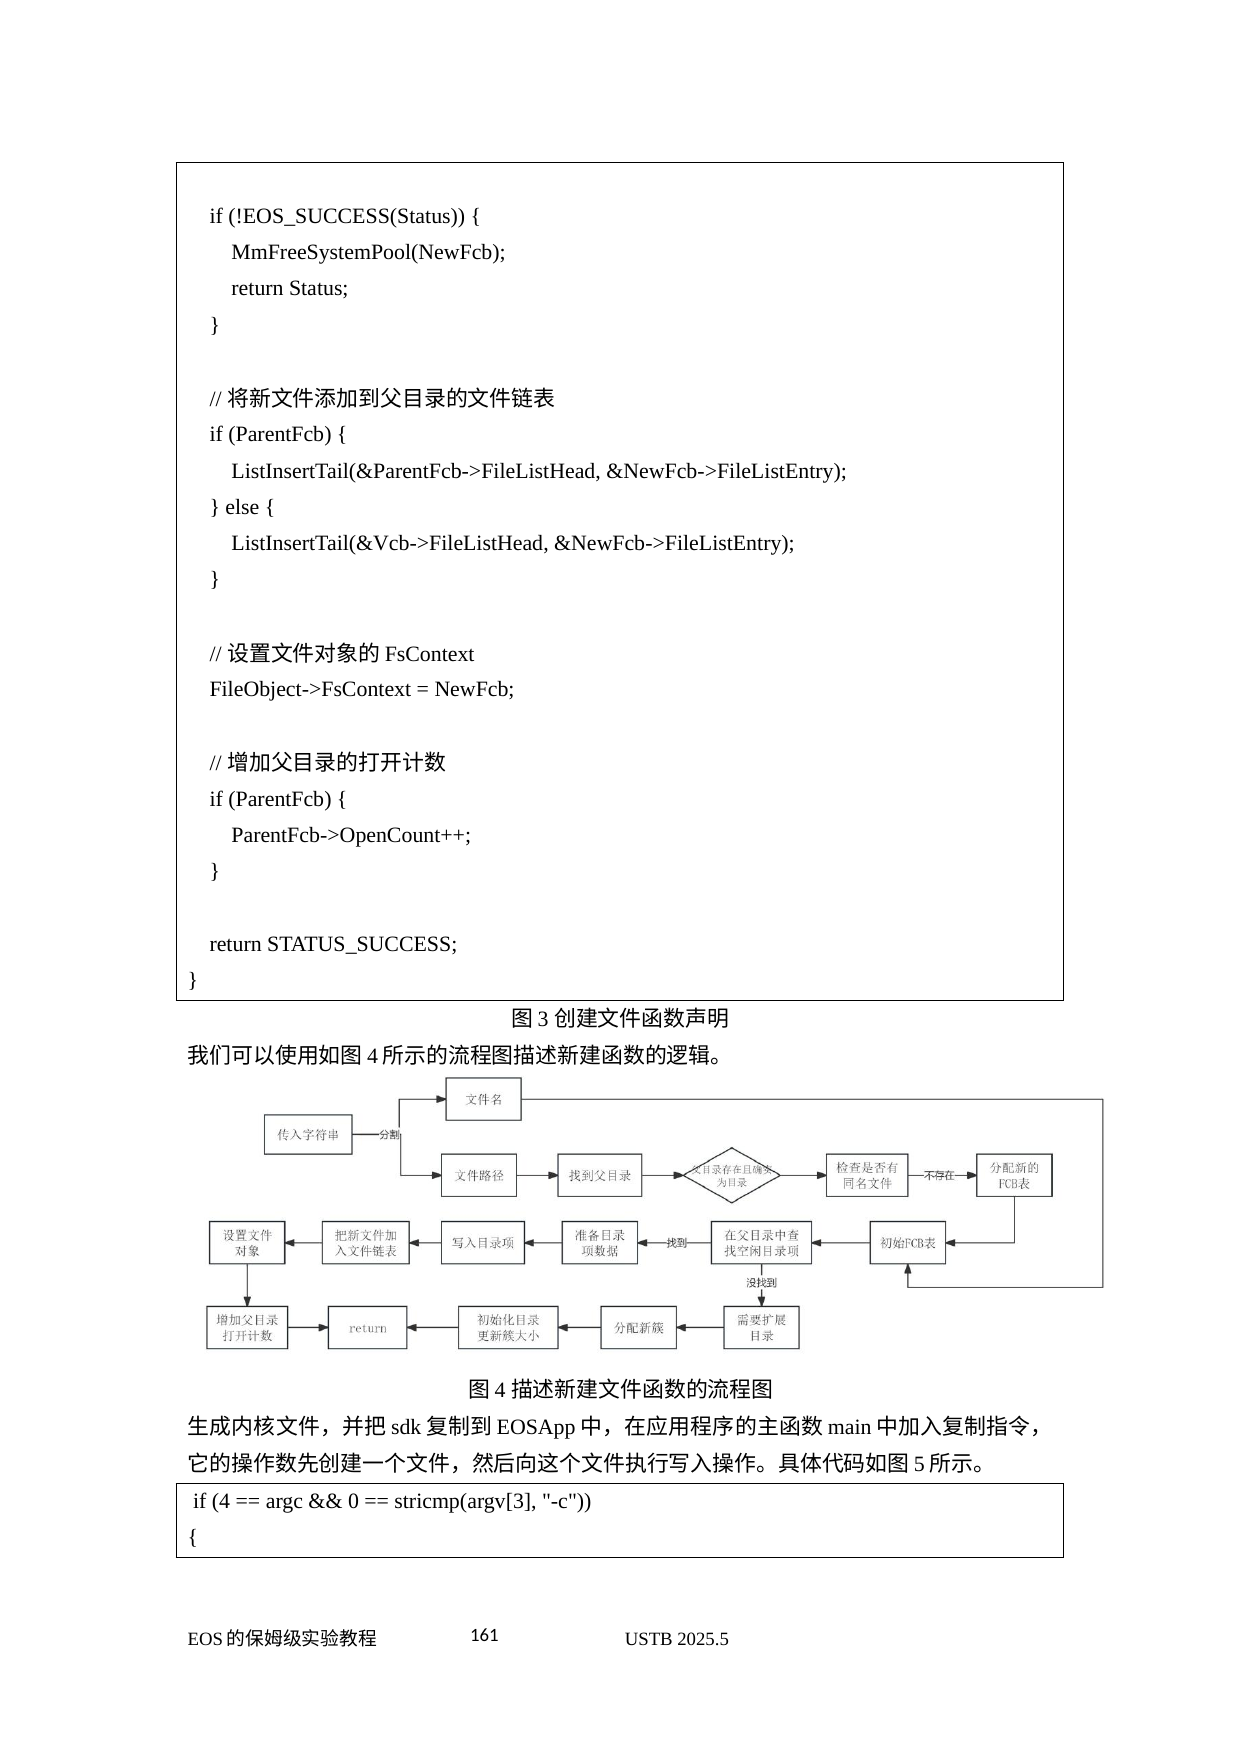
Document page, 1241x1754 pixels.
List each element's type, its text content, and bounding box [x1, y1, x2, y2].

text 我们可以使用如图4所示的流程图描述新建函数的逻辑。 [187, 1038, 1053, 1070]
picture [187, 1075, 1122, 1368]
text 生成内核文件，并把sdk复制到EOSApp中，在应用程序的主函数main中加入复制指令，它的操作数先创建一个文件，然后向这个文件执行写入操作。具体代码如图5所示。 [187, 1409, 1053, 1478]
text 图4 描述新建文件函数的流程图 [187, 1371, 1053, 1404]
text 图3 创建文件函数声明 [187, 1001, 1053, 1033]
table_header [177, 1484, 1063, 1557]
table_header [177, 163, 1063, 999]
